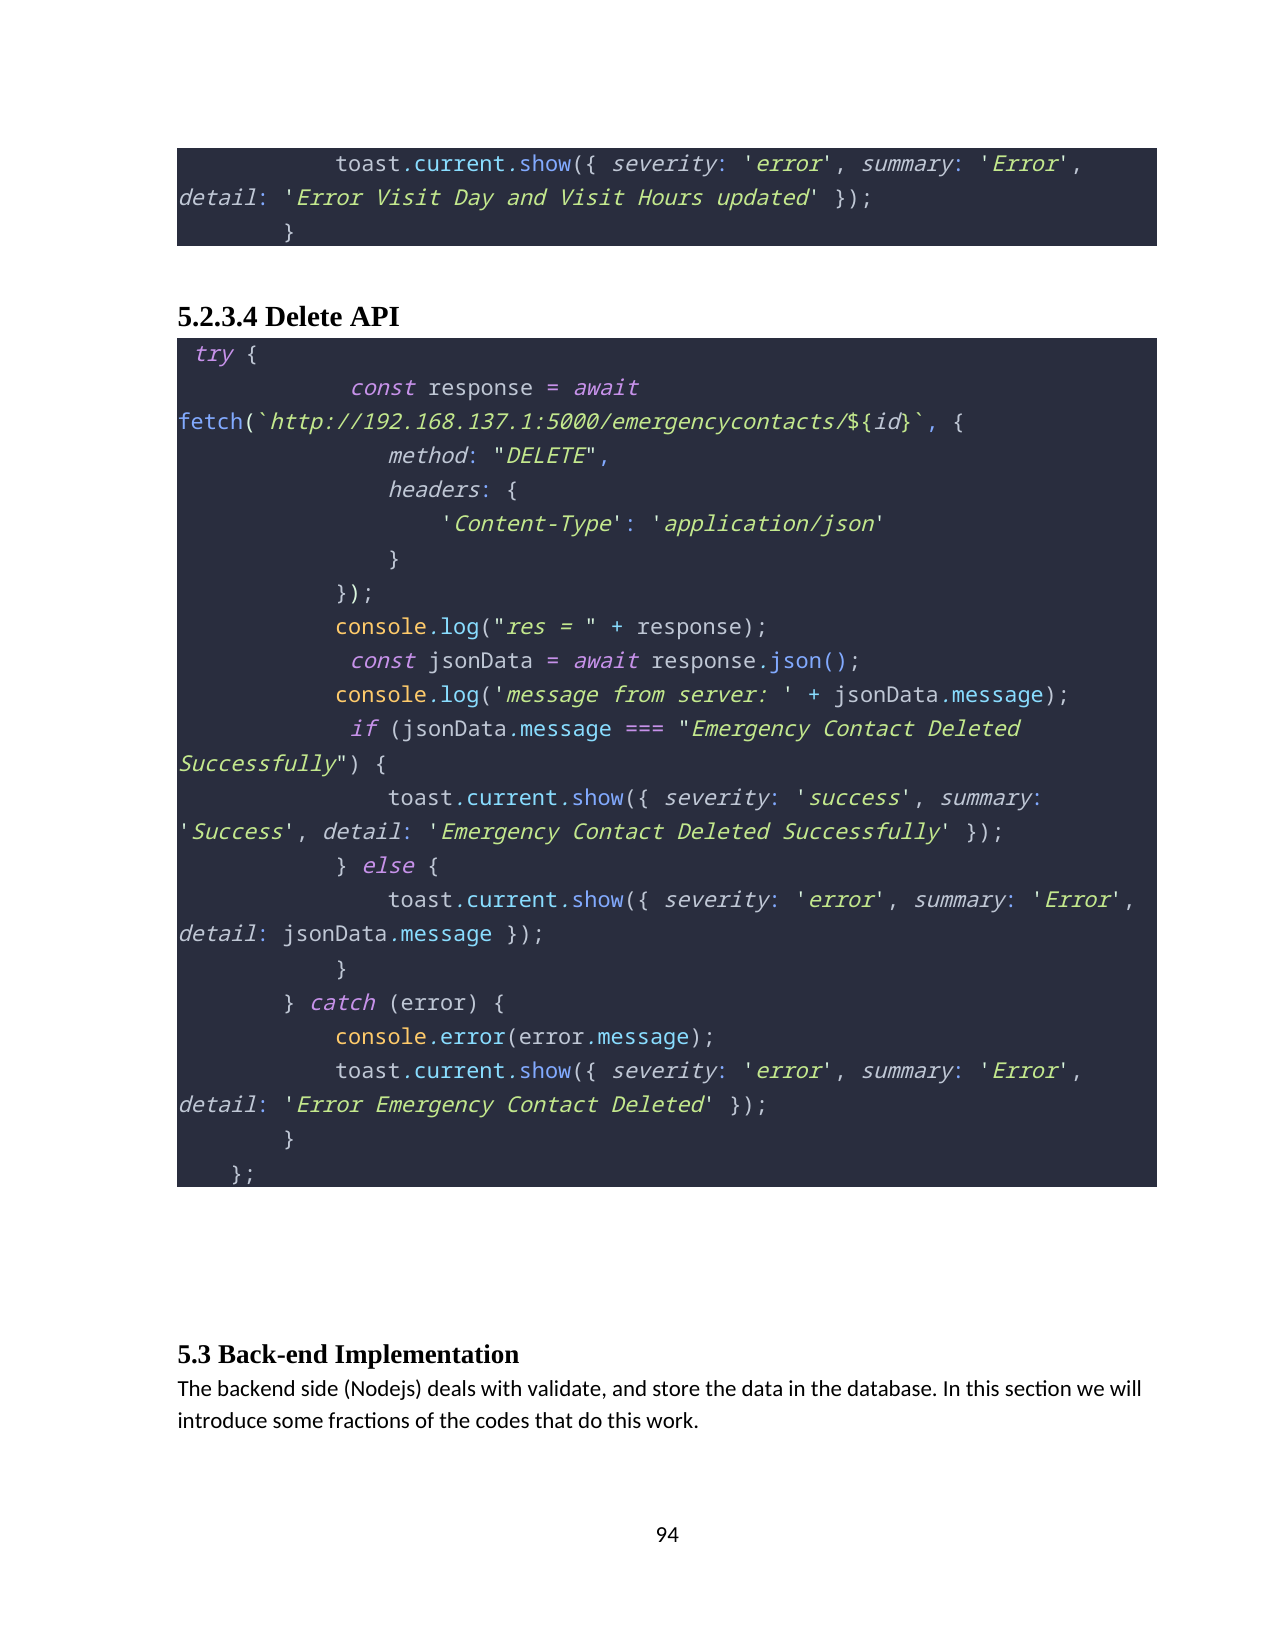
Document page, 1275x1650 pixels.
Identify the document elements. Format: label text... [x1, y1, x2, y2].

text const jsonData = await response.json(); [177, 645, 1157, 675]
text console.log("res = " + response); [177, 611, 1157, 641]
text toast.current.show({ severity: 'error', summary: 'Error', detail: 'Error Emergency Contact Deleted' }); [177, 1055, 1157, 1119]
text The backend side (Nodejs) deals with validate, and store the data in the database. In this section we will introduce some fractions of the codes that do this work. [177, 1374, 1157, 1434]
text console.log('message from server: ' + jsonData.message); [177, 679, 1157, 709]
text } catch (error) { [177, 987, 1157, 1017]
text toast.current.show({ severity: 'error', summary: 'Error', detail: jsonData.message }); [177, 884, 1157, 948]
text headers: { [177, 474, 1157, 504]
text toast.current.show({ severity: 'success', summary: 'Success', detail: 'Emergency Contact Deleted Successfully' }); [177, 782, 1157, 846]
text try { [177, 338, 1157, 367]
text } [177, 216, 1157, 246]
text 'Content-Type': 'application/json' [177, 508, 1157, 538]
text } else { [177, 850, 1157, 880]
text console.error(error.message); [177, 1021, 1157, 1051]
text const response = await fetch(`http://192.168.137.1:5000/emergencycontacts/${id}`, { [177, 372, 1157, 436]
text method: "DELETE", [177, 440, 1157, 470]
text } [177, 1123, 1157, 1153]
text if (jsonData.message === "Emergency Contact Deleted Successfully") { [177, 713, 1157, 777]
text toast.current.show({ severity: 'error', summary: 'Error', detail: 'Error Visit Day and Visit Hours updated' }); [177, 148, 1157, 212]
subtitle 5.2.3.4 Delete API [177, 299, 1157, 333]
text } [177, 953, 1157, 982]
text }; [177, 1158, 1157, 1187]
subtitle 5.3 Back-end Implementation [177, 1338, 1157, 1369]
text }); [177, 577, 1157, 607]
text } [177, 543, 1157, 572]
